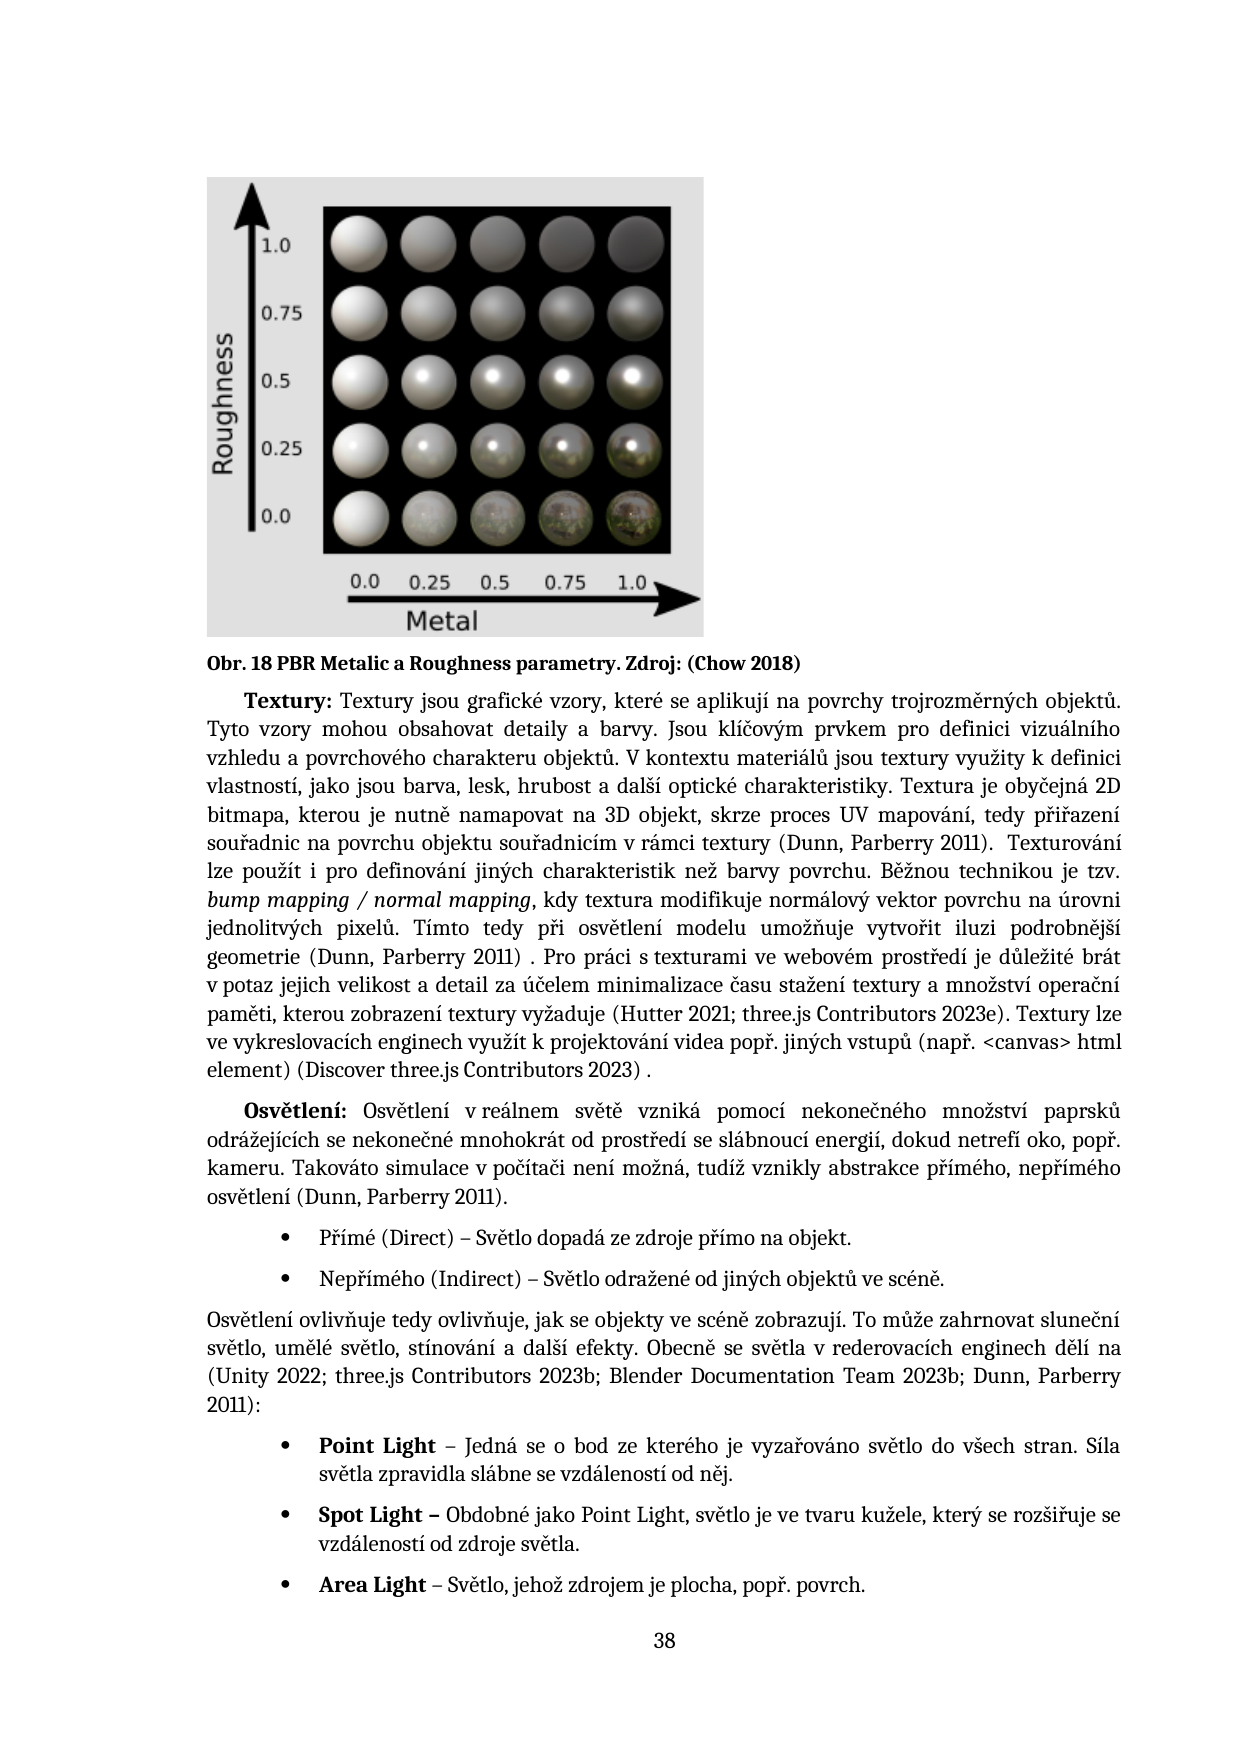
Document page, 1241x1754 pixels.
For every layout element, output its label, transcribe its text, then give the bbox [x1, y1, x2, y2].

list Spot Light – Obdobné jako Point Light, světlo je ve tvaru kužele, který se rozšiřuje se vzdáleností od zdroje světla. [281, 1502, 1122, 1557]
list Area Light – Světlo, jehož zdrojem je plocha, popř. povrch. [281, 1571, 1122, 1598]
text Obr. 18 PBR Metalic a Roughness parametry. Zdroj: (Chow 2018) [207, 651, 1122, 675]
picture [206, 177, 704, 637]
text Textury: Textury jsou grafické vzory, které se aplikují na povrchy trojrozměrných objektů. Tyto vzory mohou obsahovat detaily a barvy. Jsou klíčovým prvkem pro definici vizuálního vzhledu a povrchového charakteru objektů. V kontextu materiálů jsou textury využity k definici vlastností, jako jsou barva, lesk, hrubost a další optické charakteristiky. Textura je obyčejná 2D bitmapa, kterou je nutně namapovat na 3D objekt, skrze proces UV mapování, tedy přiřazení souřadnic na povrchu objektu souřadnicím v rámci textury (Dunn, Parberry 2011). Texturování lze použít i pro definování jiných charakteristik než barvy povrchu. Běžnou technikou je tzv. bump mapping / normal mapping, kdy textura modifikuje normálový vektor povrchu na úrovni jednolitvých pixelů. Tímto tedy při osvětlení modelu umožňuje vytvořit iluzi podrobnější geometrie (Dunn, Parberry 2011) . Pro práci s texturami ve webovém prostředí je důležité brát v potaz jejich velikost a detail za účelem minimalizace času stažení textury a množství operační paměti, kterou zobrazení textury vyžaduje (Hutter 2021; three.js Contributors 2023e). Textury lze ve vykreslovacích enginech využít k projektování videa popř. jiných vstupů (např. <canvas> html element) (Discover three.js Contributors 2023) . [207, 688, 1122, 1084]
list Point Light – Jedná se o bod ze kterého je vyzařováno světlo do všech stran. Síla světla zpravidla slábne se vzdáleností od něj. [281, 1433, 1122, 1487]
list Přímé (Direct) – Světlo dopadá ze zdroje přímo na objekt. [281, 1224, 1122, 1251]
list Nepřímého (Indirect) – Světlo odražené od jiných objektů ve scéně. [281, 1265, 1122, 1292]
text Osvětlení: Osvětlení v reálnem světě vzniká pomocí nekonečného množství paprsků odrážejících se nekonečné mnohokrát od prostředí se slábnoucí energií, dokud netrefí oko, popř. kameru. Takováto simulace v počítači není možná, tudíž vznikly abstrakce přímého, nepřímého osvětlení (Dunn, Parberry 2011). [207, 1098, 1122, 1210]
text Osvětlení ovlivňuje tedy ovlivňuje, jak se objekty ve scéně zobrazují. To může zahrnovat sluneční světlo, umělé světlo, stínování a další efekty. Obecně se světla v rederovacích enginech dělí na (Unity 2022; three.js Contributors 2023b; Blender Documentation Team 2023b; Dunn, Parberry 2011): [207, 1306, 1122, 1418]
